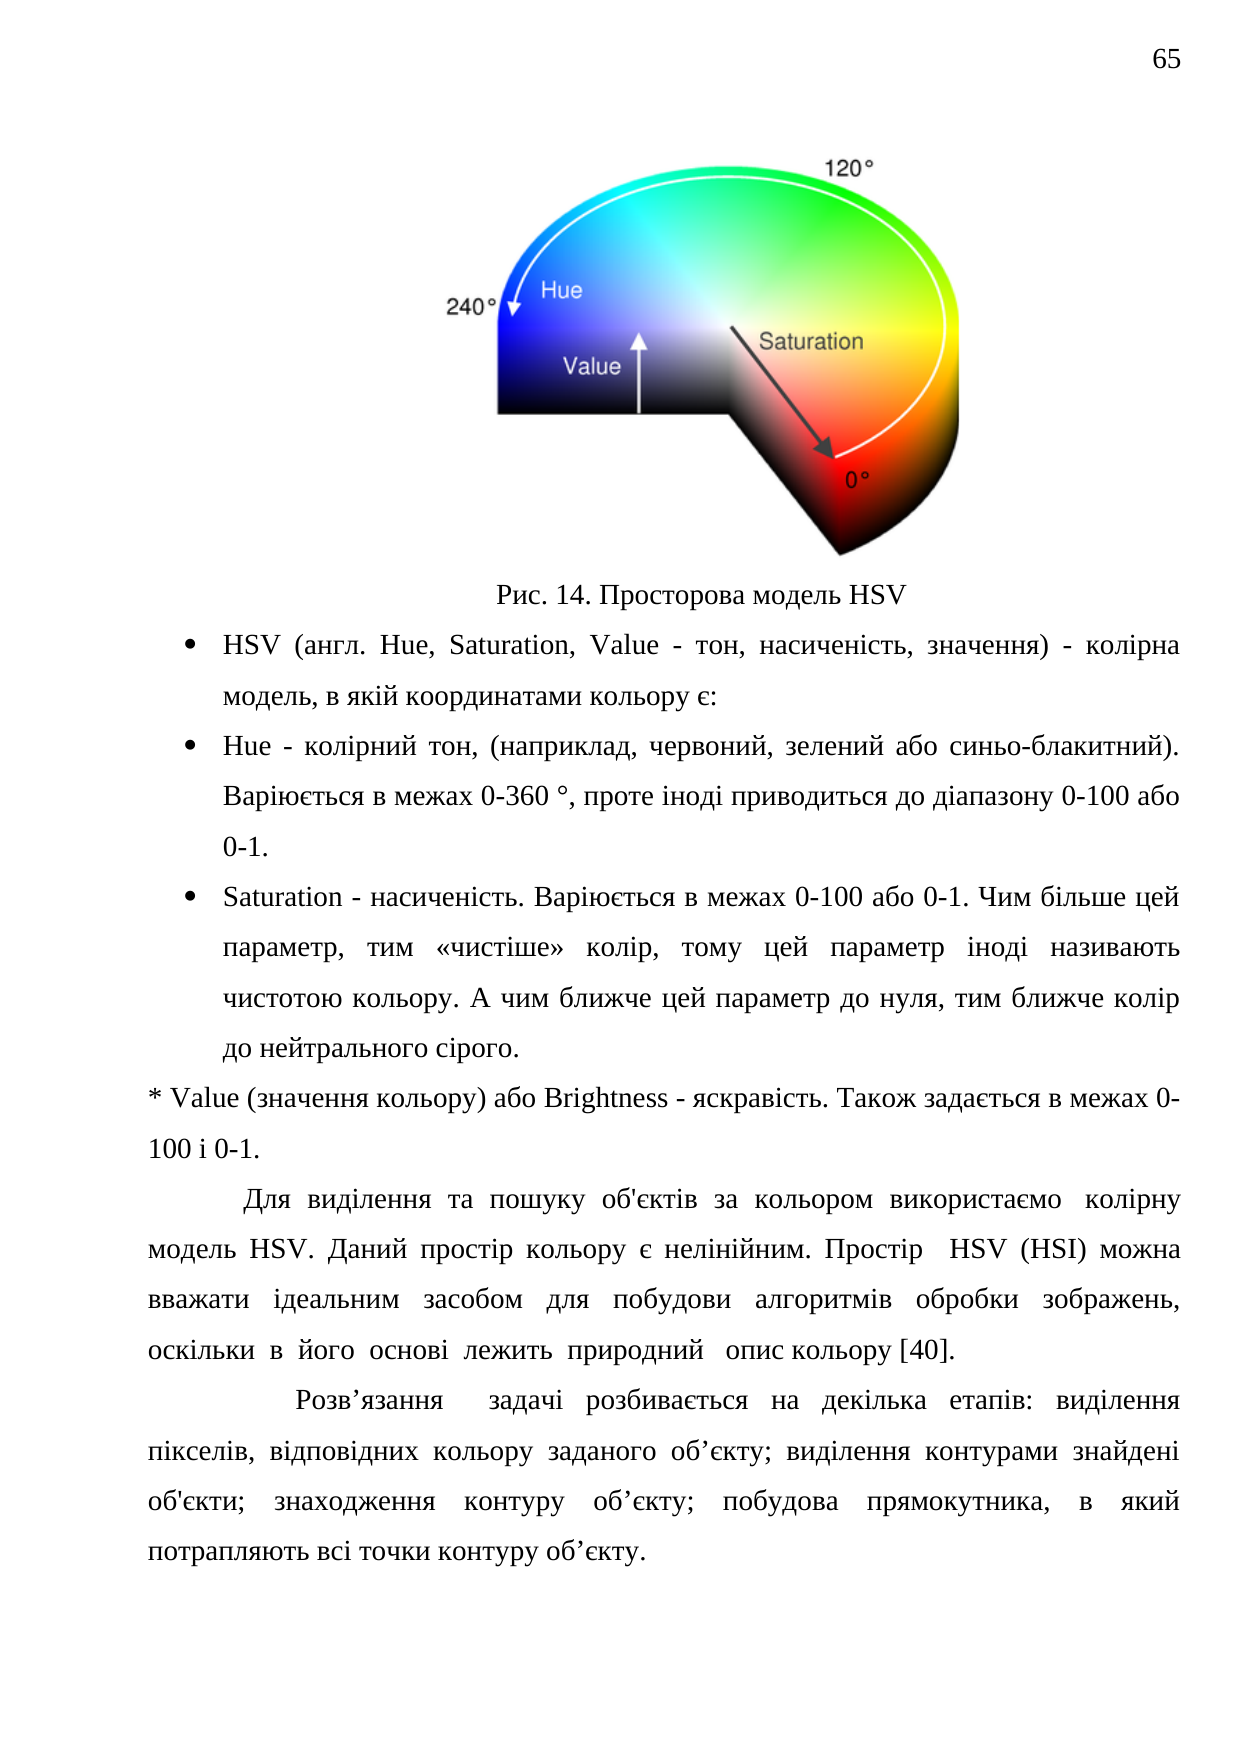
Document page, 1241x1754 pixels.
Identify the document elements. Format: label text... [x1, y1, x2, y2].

list Saturation - насиченість. Варіюється в межах 0-100 або 0-1. Чим більше цей параметр, тим «чистіше» колір, тому цей параметр іноді називають чистотою кольору. А чим ближче цей параметр до нуля, тим ближче колір до нейтрального сірого. [185, 879, 1181, 1064]
text Розв’язання задачі розбивається на декілька етапів: виділення пікселів, відповідних кольору заданого об’єкту; виділення контурами знайдені об'єкти; знаходження контуру об’єкту; побудова прямокутника, в який потрапляють всі точки контуру об’єкту. [148, 1382, 1181, 1567]
text Для виділення та пошуку об'єктів за кольором використаємо колірну модель HSV. Даний простір кольору є нелінійним. Простір HSV (HSI) можна вважати ідеальним засобом для побудови алгоритмів обробки зображень, оскільки в його основі лежить природний опис кольору [40]. [148, 1181, 1181, 1366]
text Рис. 14. Просторова модель HSV [148, 577, 1181, 611]
picture [443, 149, 960, 563]
list Hue - колірний тон, (наприклад, червоний, зелений або синьо-блакитний). Варіюється в межах 0-360 °, проте іноді приводиться до діапазону 0-100 або 0-1. [185, 728, 1181, 862]
list HSV (англ. Hue, Saturation, Value - тон, насиченість, значення) - колірна модель, в якій координатами кольору є: [185, 627, 1181, 711]
text * Value (значення кольору) або Brightness - яскравість. Також задається в межах 0-100 і 0-1. [148, 1080, 1181, 1164]
